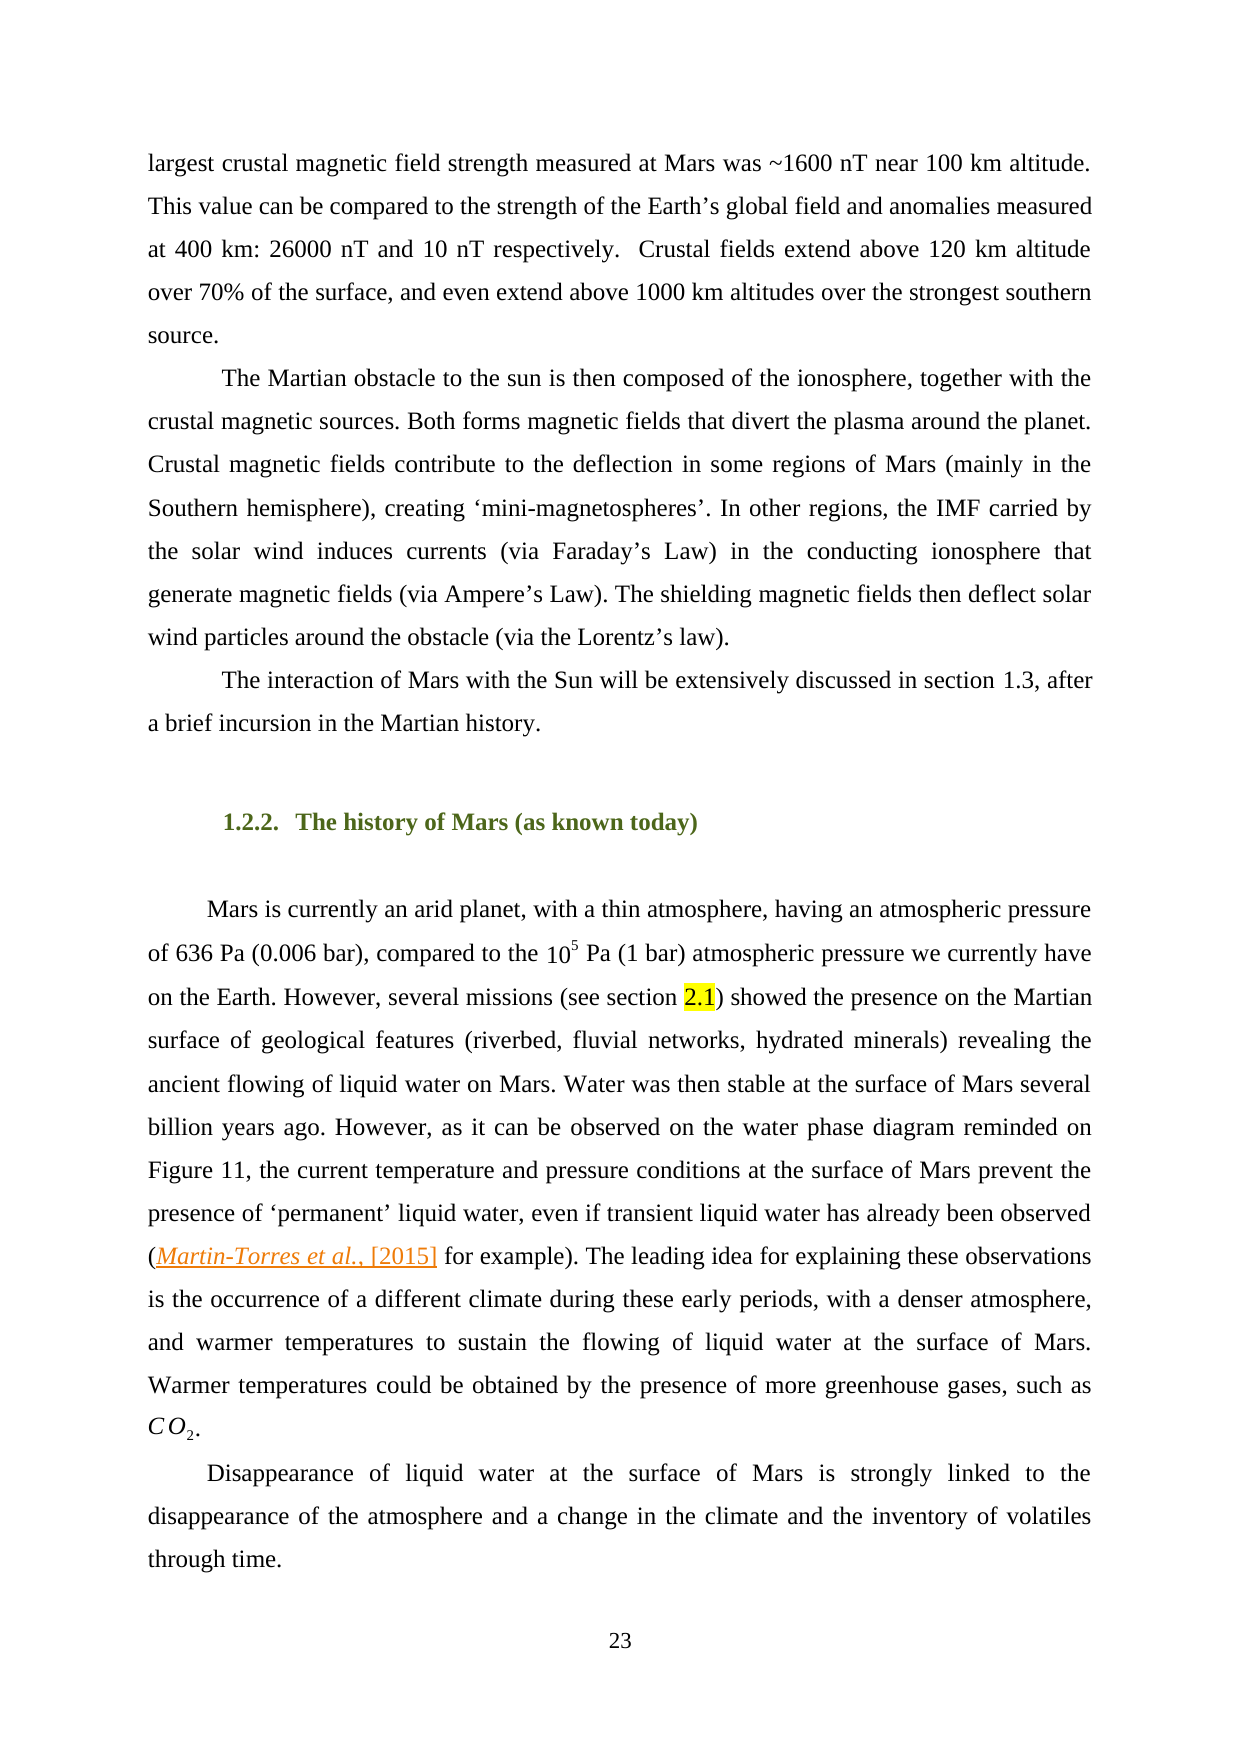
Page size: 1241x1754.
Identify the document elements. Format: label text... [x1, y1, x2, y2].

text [148, 148, 1093, 349]
subtitle The history of Mars (as known today) [223, 807, 1093, 836]
text The interaction of Mars with the Sun will be extensively discussed in section 1.3, after a brief incursion in the Martian history. [148, 665, 1093, 737]
text The Martian obstacle to the sun is then composed of the ionosphere, together with the crustal magnetic sources. Both forms magnetic fields that divert the plasma around the planet. Crustal magnetic fields contribute to the deflection in some regions of Mars (mainly in the Southern hemisphere), creating ‘mini-magnetospheres’. In other regions, the IMF carried by the solar wind induces currents (via Faraday’s Law) in the conducting ionosphere that generate magnetic fields (via Ampere’s Law). The shielding magnetic fields then deflect solar wind particles around the obstacle (via the Lorentz’s law). [148, 363, 1093, 651]
text Disappearance of liquid water at the surface of Mars is strongly linked to the disappearance of the atmosphere and a change in the climate and the inventory of volatiles through time. [148, 1458, 1093, 1573]
text Mars is currently an arid planet, with a thin atmosphere, having an atmospheric pressure of 636 Pa (0.006 bar), compared to the Pa (1 bar) atmospheric pressure we currently have on the Earth. However, several missions (see section 2.1) showed the presence on the Martian surface of geological features (riverbed, fluvial networks, hydrated minerals) revealing the ancient flowing of liquid water on Mars. Water was then stable at the surface of Mars several billion years ago. However, as it can be observed on the water phase diagram reminded on Figure 1-11, the current temperature and pressure conditions at the surface of Mars prevent the presence of ‘permanent’ liquid water, even if transient liquid water has already been observed (Martin-Torres et al., [2015] for example). The leading idea for explaining these observations is the occurrence of a different climate during these early periods, with a denser atmosphere, and warmer temperatures to sustain the flowing of liquid water at the surface of Mars. Warmer temperatures could be obtained by the presence of more greenhouse gases, such as. [148, 894, 1093, 1444]
